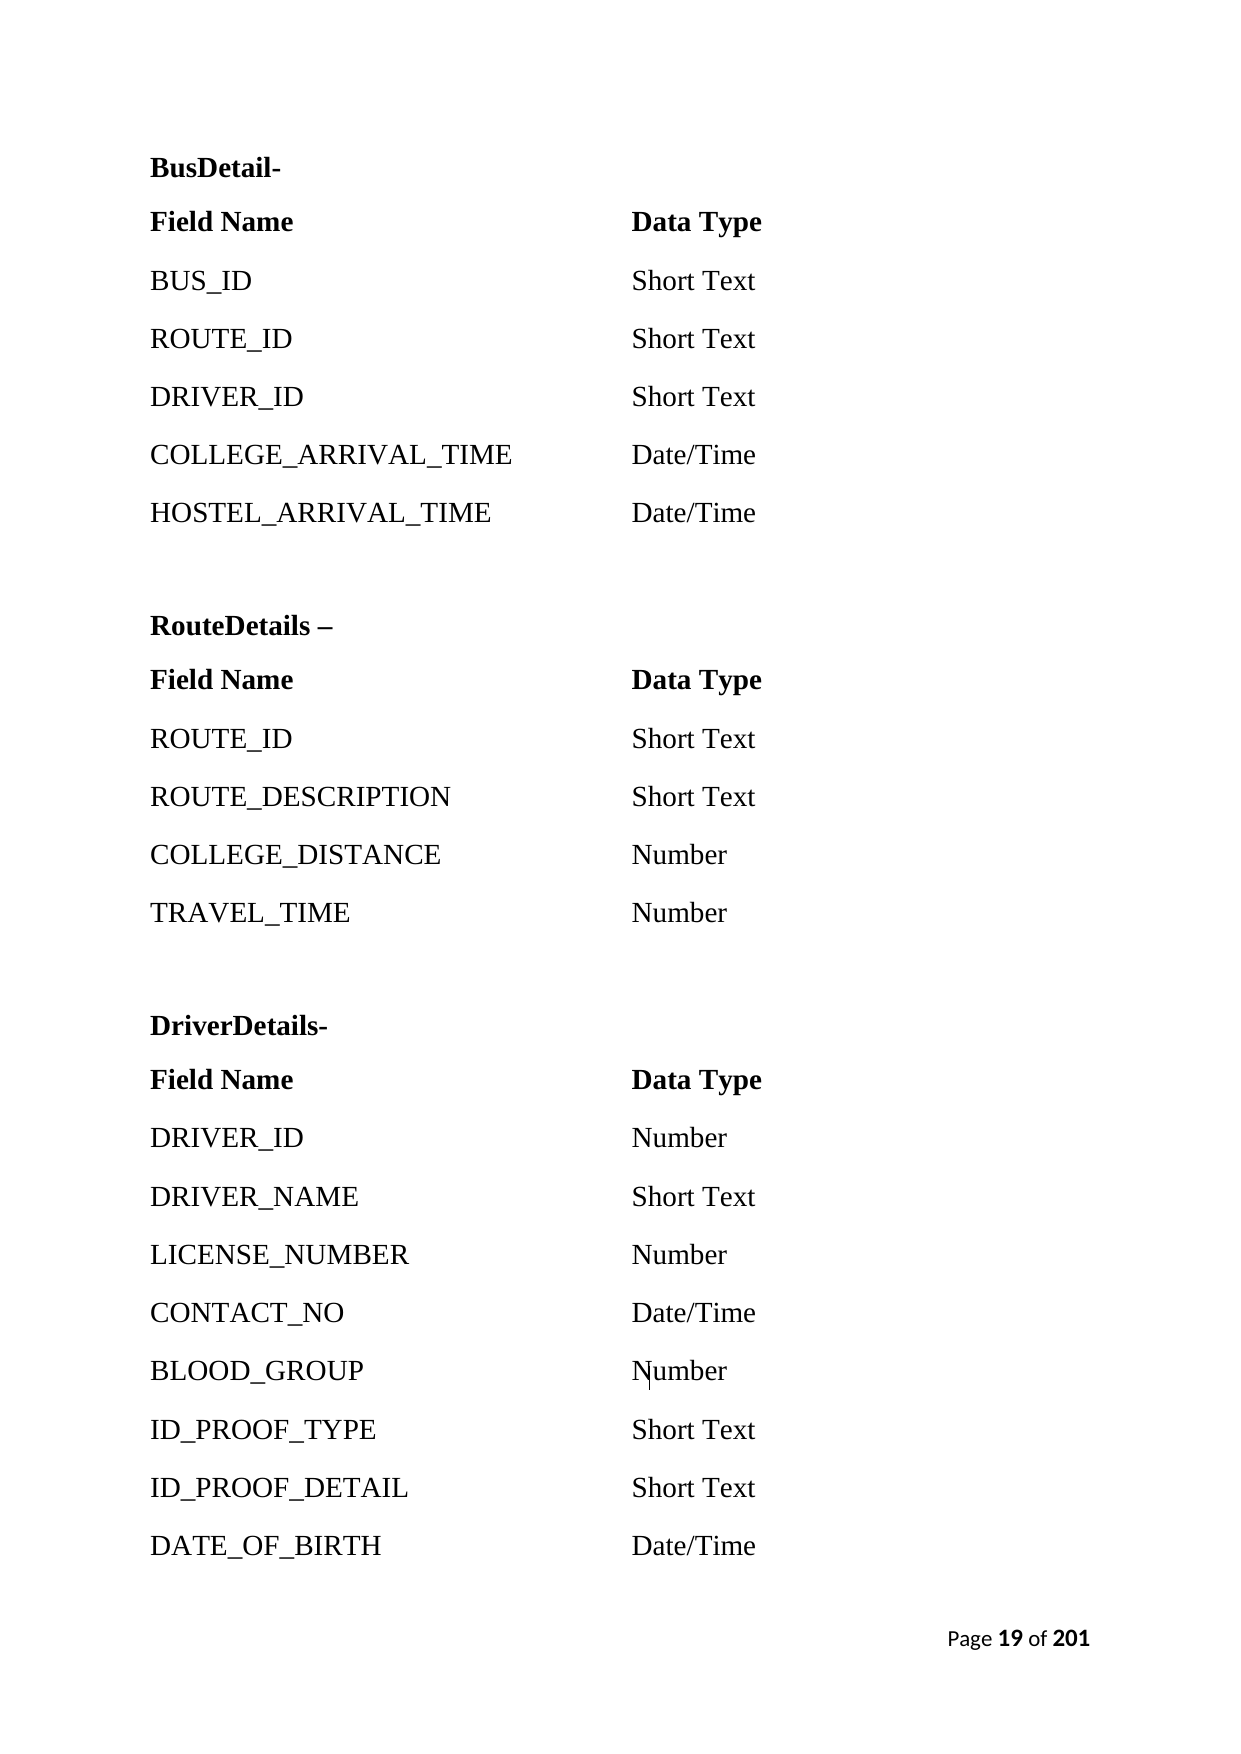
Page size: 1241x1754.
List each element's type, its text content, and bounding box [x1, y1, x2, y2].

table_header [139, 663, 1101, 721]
text DriverDetails- [150, 1008, 1090, 1042]
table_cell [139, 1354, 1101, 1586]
text BusDetail- [150, 150, 1090, 183]
text RouteDetails – [150, 608, 1090, 642]
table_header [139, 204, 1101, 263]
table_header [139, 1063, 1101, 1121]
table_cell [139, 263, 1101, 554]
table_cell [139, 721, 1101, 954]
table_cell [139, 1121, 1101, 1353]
